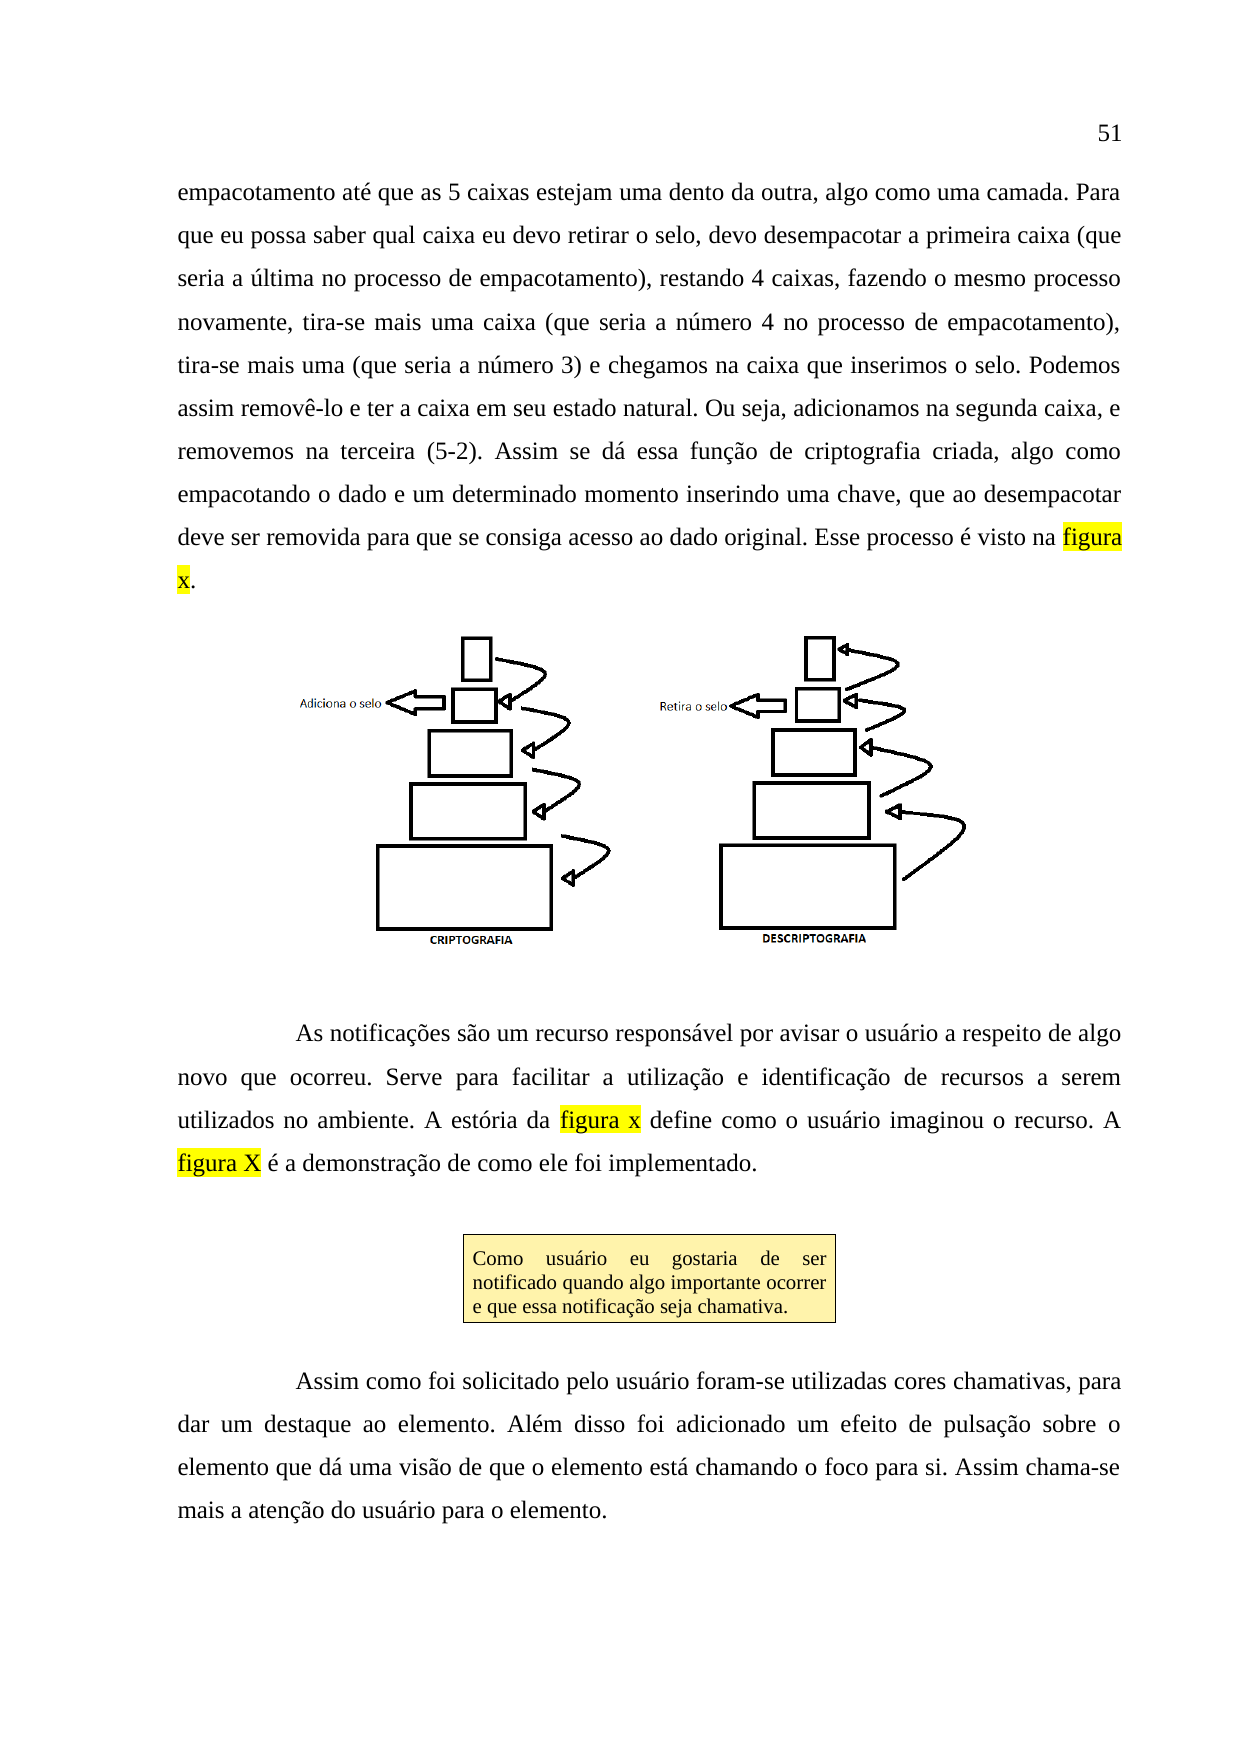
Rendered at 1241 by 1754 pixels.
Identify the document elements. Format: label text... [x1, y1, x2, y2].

text Assim como foi solicitado pelo usuário foram-se utilizadas cores chamativas, para dar um destaque ao elemento. Além disso foi adicionado um efeito de pulsação sobre o elemento que dá uma visão de que o elemento está chamando o foco para si. Assim chama-se mais a atenção do usuário para o elemento. [177, 1366, 1122, 1524]
picture [224, 608, 1075, 961]
text Como usuário eu gostaria de ser notificado quando algo importante ocorrer e que essa notificação seja chamativa. [464, 1235, 835, 1322]
text As notificações são um recurso responsável por avisar o usuário a respeito de algo novo que ocorreu. Serve para facilitar a utilização e identificação de recursos a serem utilizados no ambiente. A estória da figura x define como o usuário imaginou o recurso. A figura X é a demonstração de como ele foi implementado. [177, 1018, 1122, 1177]
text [177, 177, 1122, 594]
